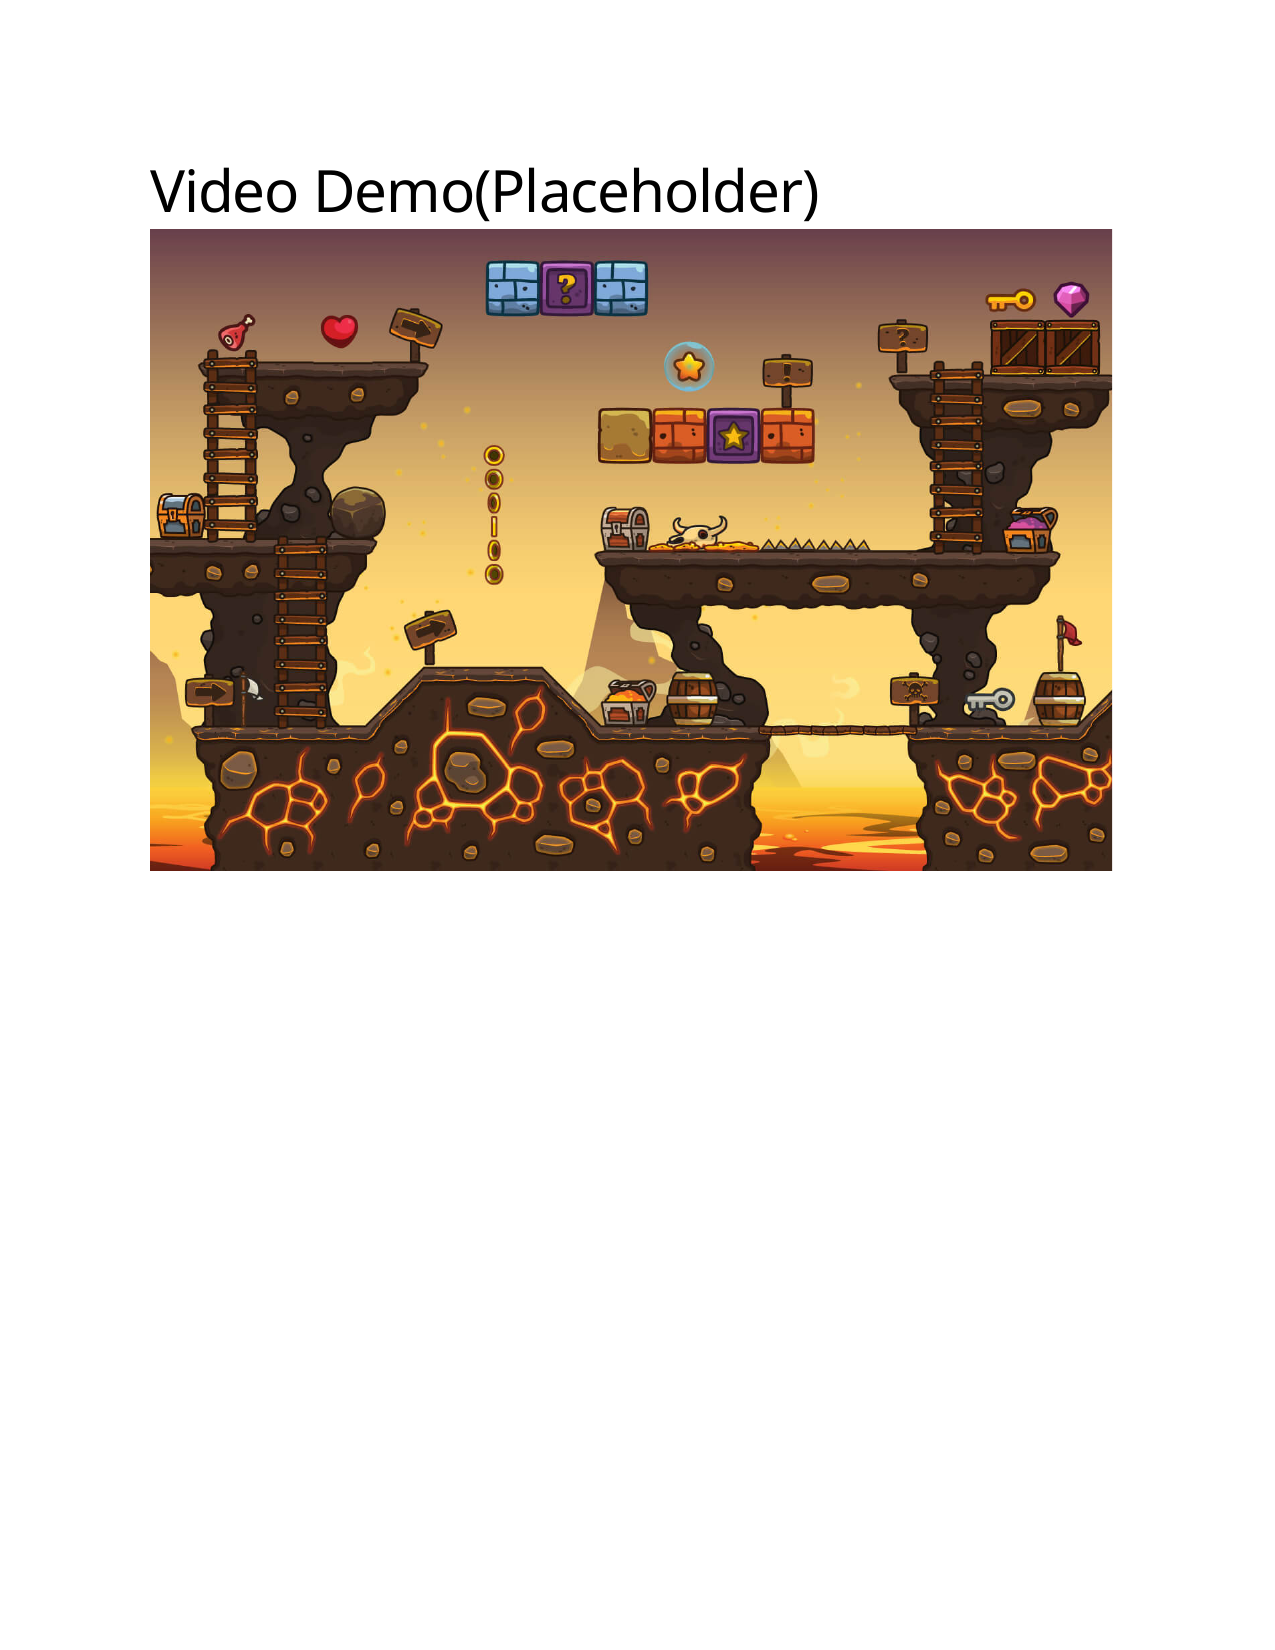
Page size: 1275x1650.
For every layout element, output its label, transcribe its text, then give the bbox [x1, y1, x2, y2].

picture [150, 229, 1113, 871]
title Video Demo(Placeholder) [150, 150, 1125, 229]
